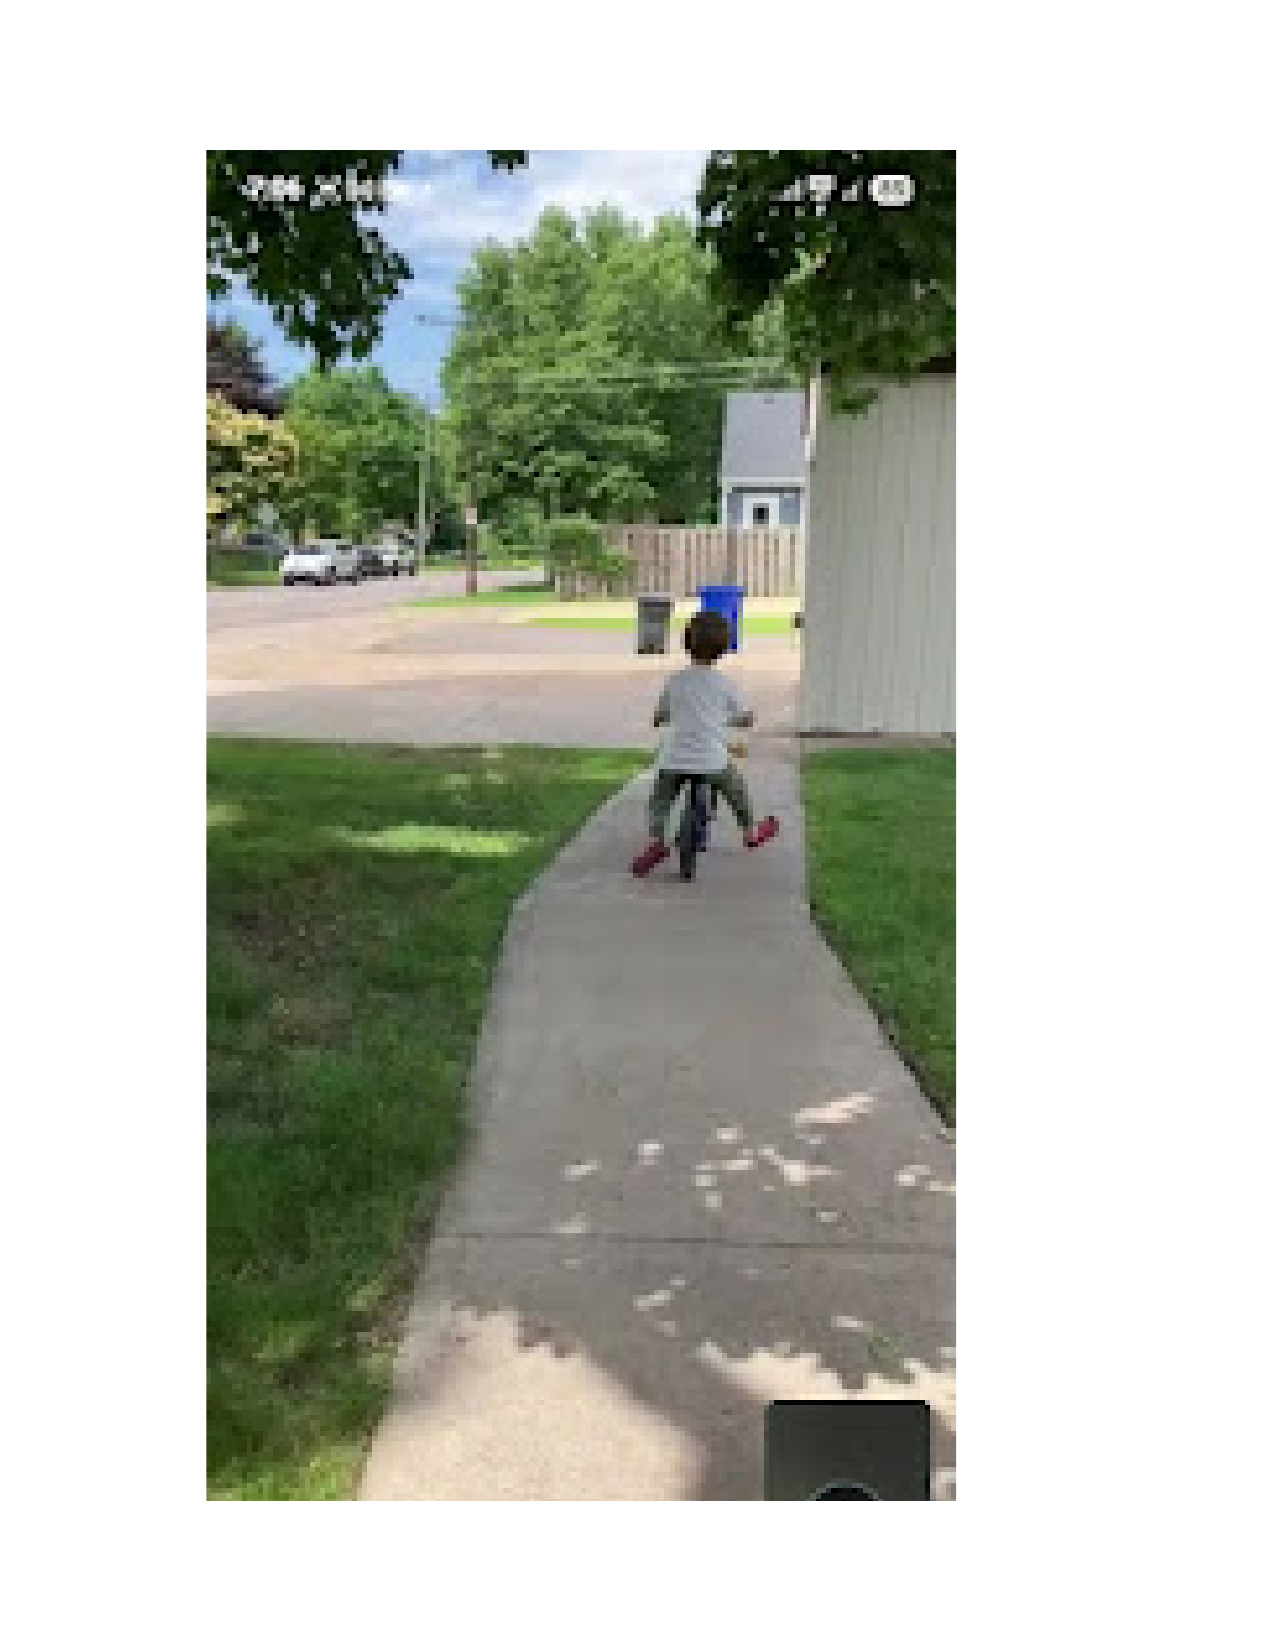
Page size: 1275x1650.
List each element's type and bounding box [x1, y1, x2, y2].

picture [206, 150, 957, 1501]
